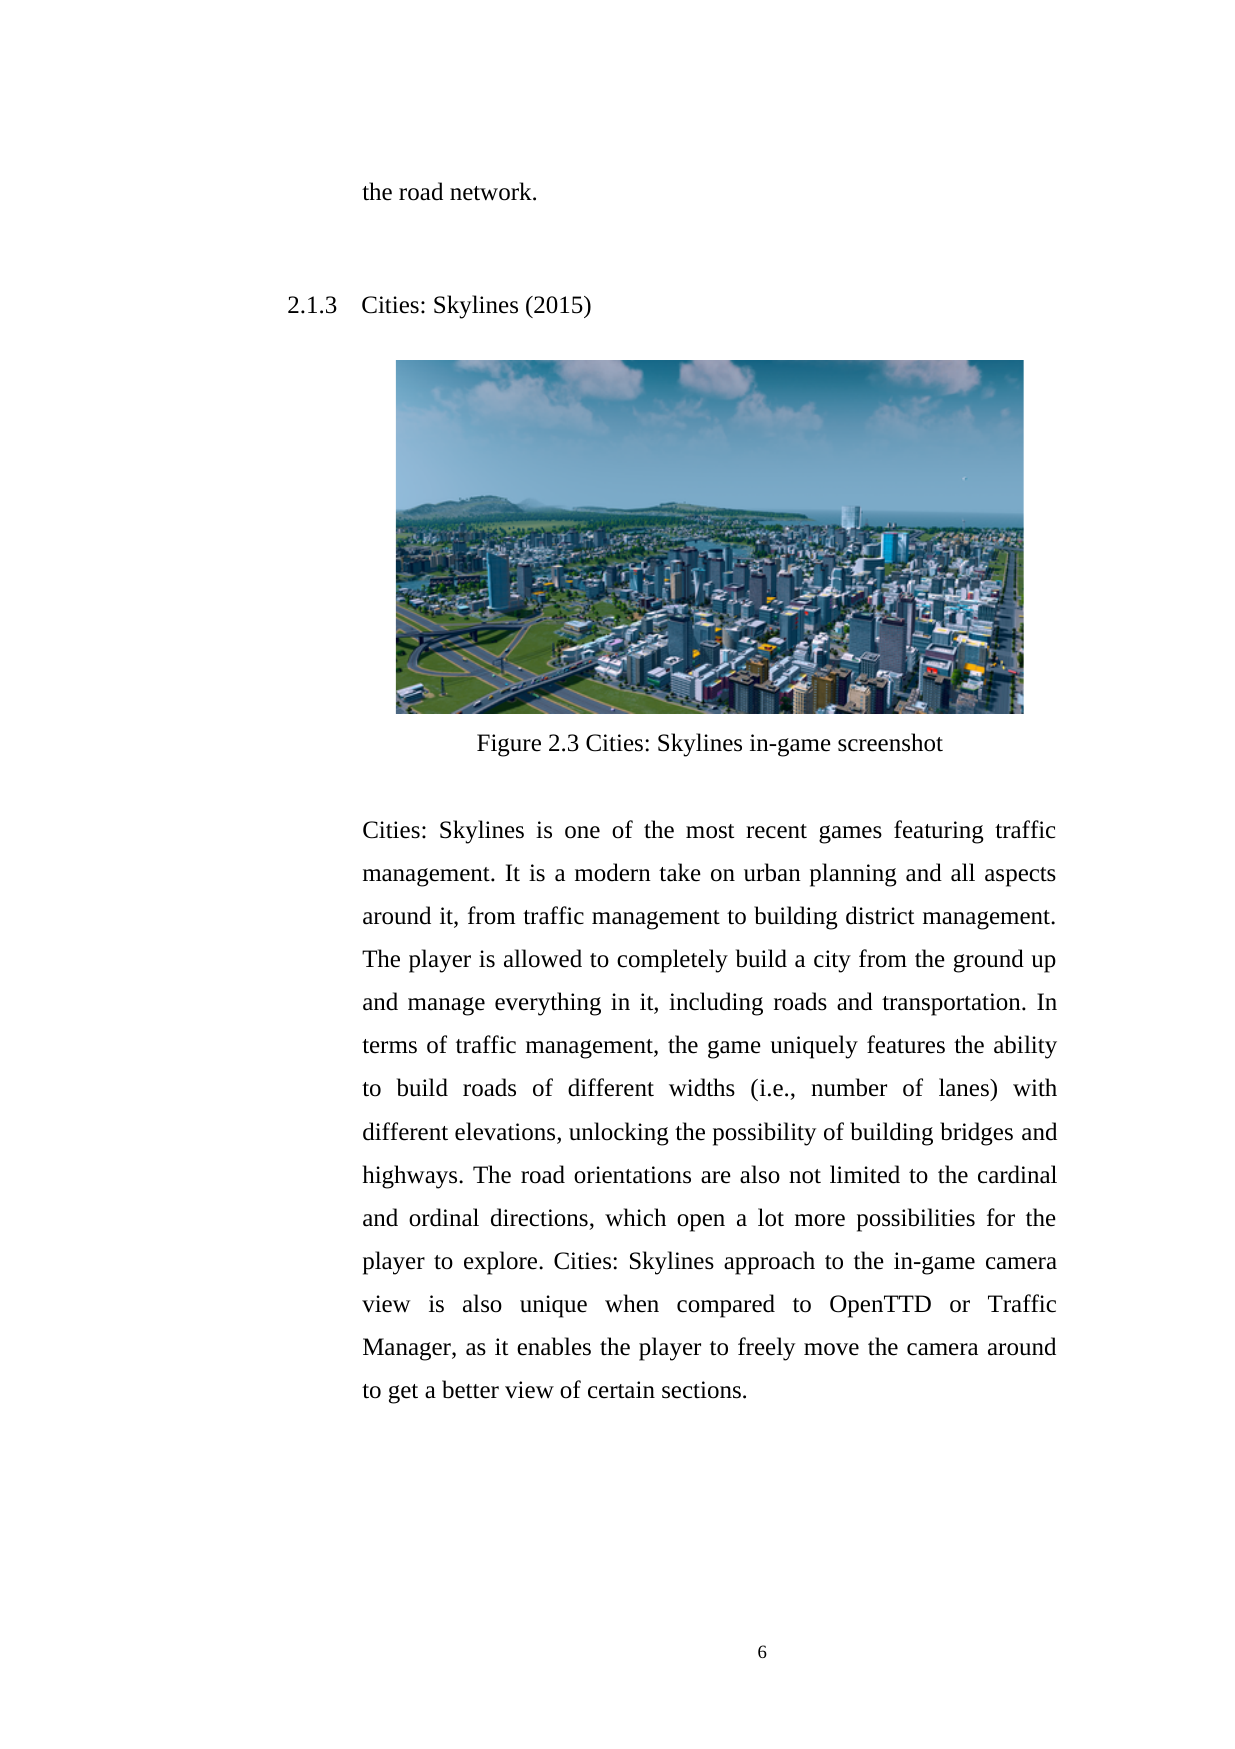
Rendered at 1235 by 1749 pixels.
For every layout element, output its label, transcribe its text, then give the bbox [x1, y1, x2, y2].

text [362, 177, 1057, 206]
text Cities: Skylines is one of the most recent games featuring traffic management. It is a modern take on urban planning and all aspects around it, from traffic management to building district management. The player is allowed to completely build a city from the ground up and manage everything in it, including roads and transportation. In terms of traffic management, the game uniquely features the ability to build roads of different widths (i.e., number of lanes) with different elevations, unlocking the possibility of building bridges and highways. The road orientations are also not limited to the cardinal and ordinal directions, which open a lot more possibilities for the player to explore. Cities: Skylines approach to the in-game camera view is also unique when compared to OpenTTD or Traffic Manager, as it enables the player to freely move the camera around to get a better view of certain sections. [362, 815, 1057, 1404]
text Figure 2.3 Cities: Skylines in-game screenshot [362, 728, 1057, 757]
picture [395, 360, 1024, 714]
subtitle Cities: Skylines (2015) [287, 290, 1057, 319]
